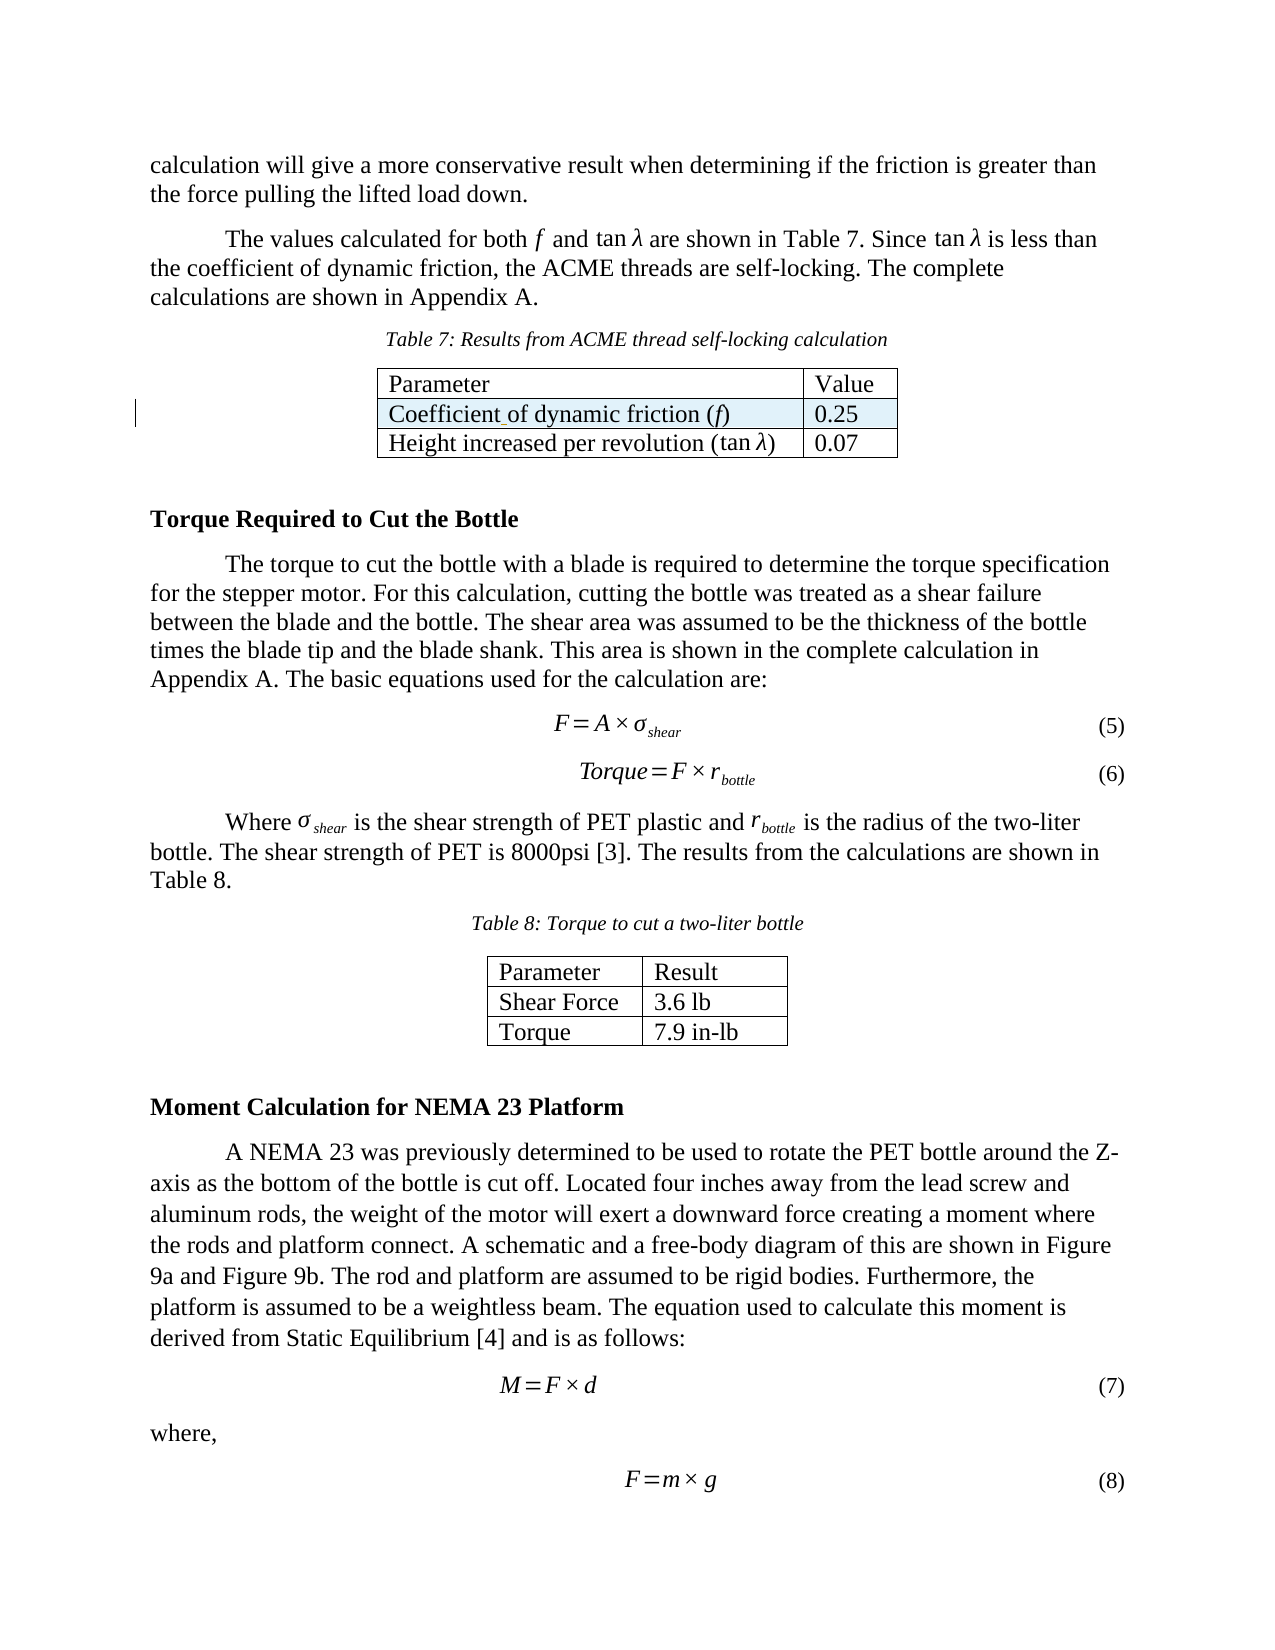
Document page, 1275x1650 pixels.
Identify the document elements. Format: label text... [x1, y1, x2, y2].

text Table 8: Torque to cut a two-liter bottle [150, 911, 1125, 935]
table_header Value [804, 369, 897, 398]
text where, [150, 1418, 1125, 1447]
text A NEMA 23 was previously determined to be used to rotate the PET bottle around the Z-axis as the bottom of the bottle is cut off. Located four inches away from the lead screw and aluminum rods, the weight of the motor will exert a downward force creating a moment where the rods and platform connect. A schematic and a free-body diagram of this are shown in Figure 9a and Figure 9b. The rod and platform are assumed to be rigid bodies. Furthermore, the platform is assumed to be a weightless beam. The equation used to calculate this moment is derived from Static Equilibrium [4] and is as follows: [150, 1137, 1125, 1352]
text Torque Required to Cut the Bottle [150, 504, 1125, 532]
table_header Result [643, 957, 787, 986]
text (5) [150, 709, 1125, 741]
table_cell Height increased per revolution () [378, 429, 803, 457]
table_header Parameter [378, 369, 803, 398]
text (6) [150, 757, 1125, 789]
table_cell Shear Force [488, 987, 642, 1016]
text The torque to cut the bottle with a blade is required to determine the torque specification for the stepper motor. For this calculation, cutting the bottle was treated as a shear failure between the blade and the bottle. The shear area was assumed to be the thickness of the bottle times the blade tip and the blade shank. This area is shown in the complete calculation in Appendix A. The basic equations used for the calculation are: [150, 549, 1125, 693]
text Moment Calculation for NEMA 23 Platform [150, 1092, 1125, 1121]
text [150, 150, 1125, 207]
table_cell 7.9 in-lb [643, 1017, 787, 1045]
text (7) [150, 1371, 1125, 1399]
table_cell 3.6 lb [643, 987, 787, 1016]
table_cell Torque [488, 1017, 642, 1045]
text The values calculated for both and are shown in Table 7. Since is less than the coefficient of dynamic friction, the ACME threads are self-locking. The complete calculations are shown in Appendix A. [150, 224, 1125, 310]
table_cell 0.07 [804, 429, 897, 457]
text Where is the shear strength of PET plastic and is the radius of the two-liter bottle. The shear strength of PET is 8000psi [3]. The results from the calculations are shown in Table 8. [150, 806, 1125, 894]
table_header Parameter [488, 957, 642, 986]
text (8) [375, 1466, 1125, 1494]
text Table 7: Results from ACME thread self-locking calculation [150, 327, 1125, 351]
